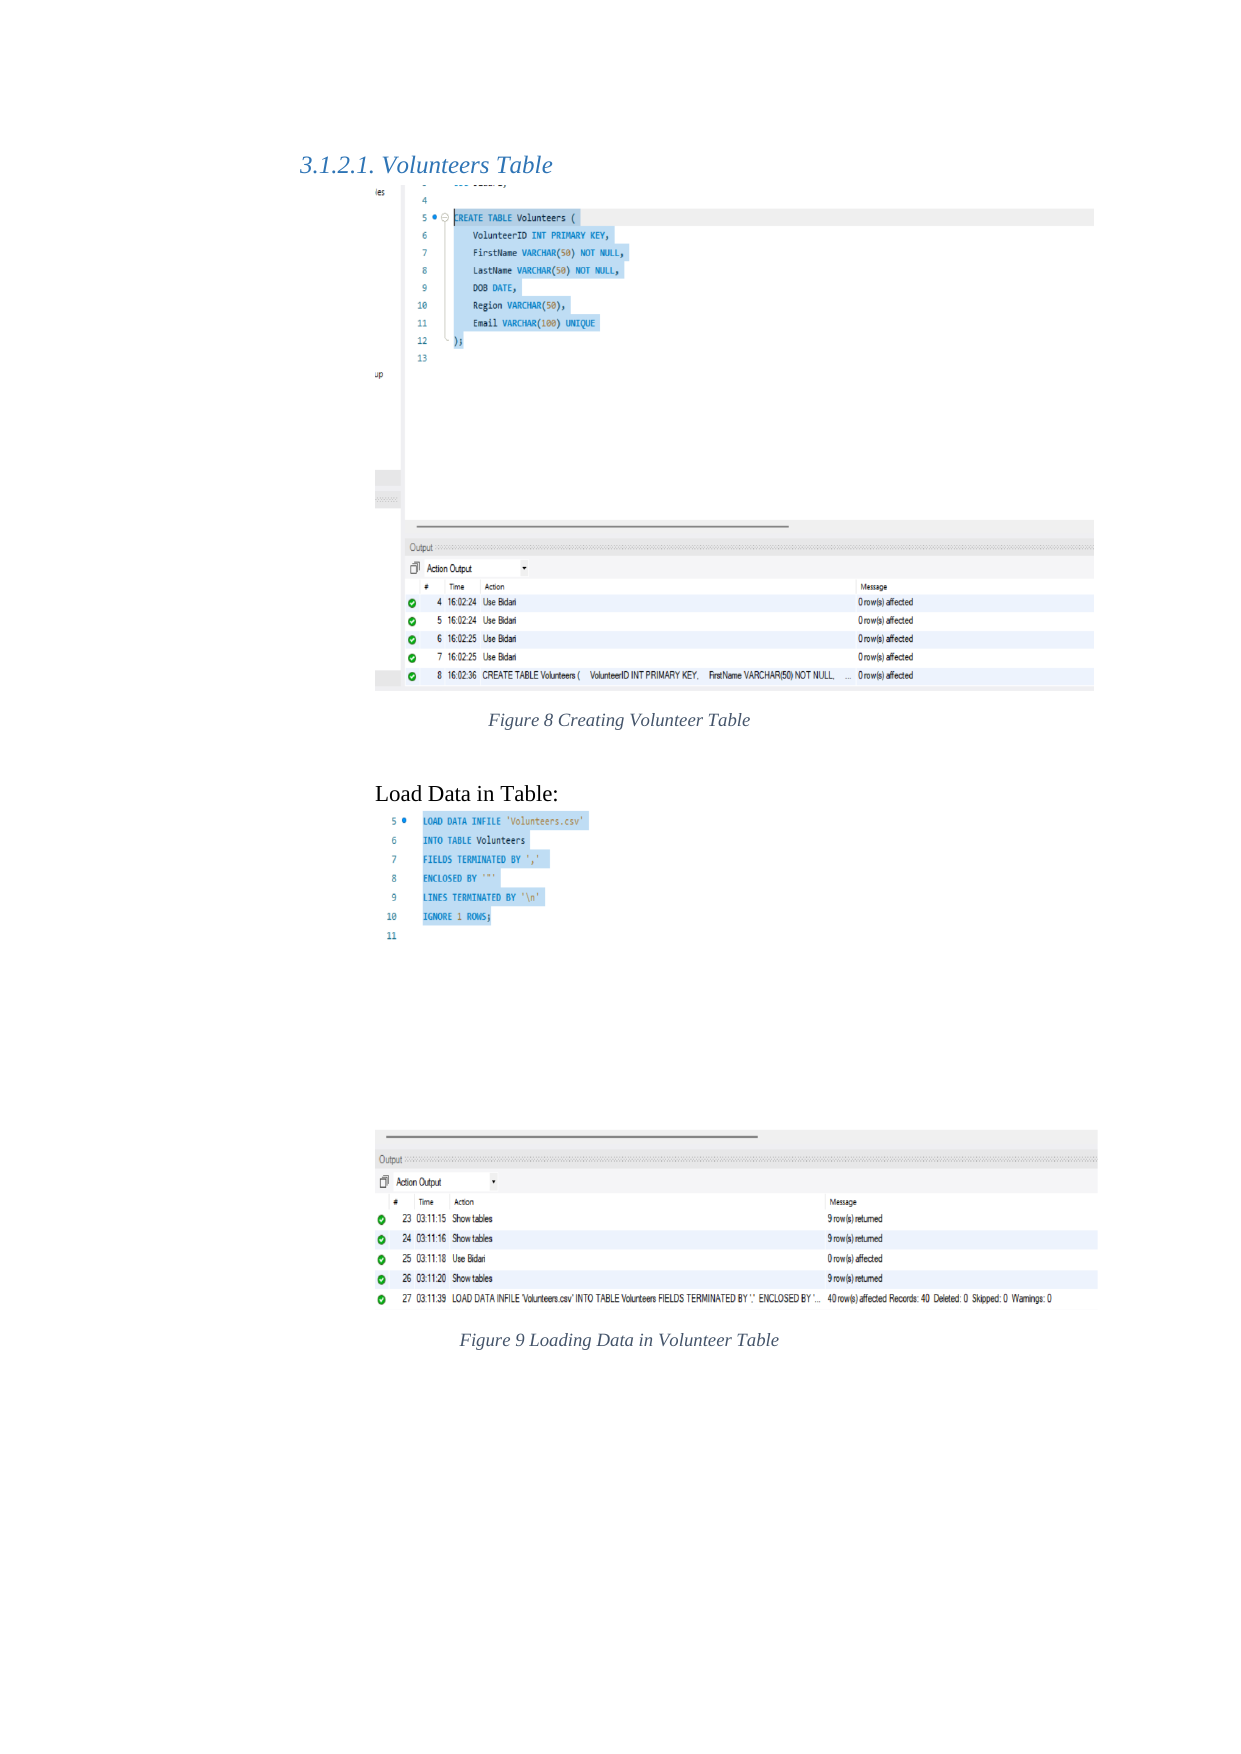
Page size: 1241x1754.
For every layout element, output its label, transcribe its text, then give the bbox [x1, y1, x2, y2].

picture [375, 808, 1098, 1310]
text Figure 9 Loading Data in Volunteer Table [150, 1328, 1090, 1350]
subtitle 3.1.2.1. Volunteers Table [300, 150, 1090, 179]
text Figure 8 Creating Volunteer Table [150, 709, 1090, 731]
picture [375, 185, 1094, 691]
list Load Data in Table: [375, 780, 1090, 808]
